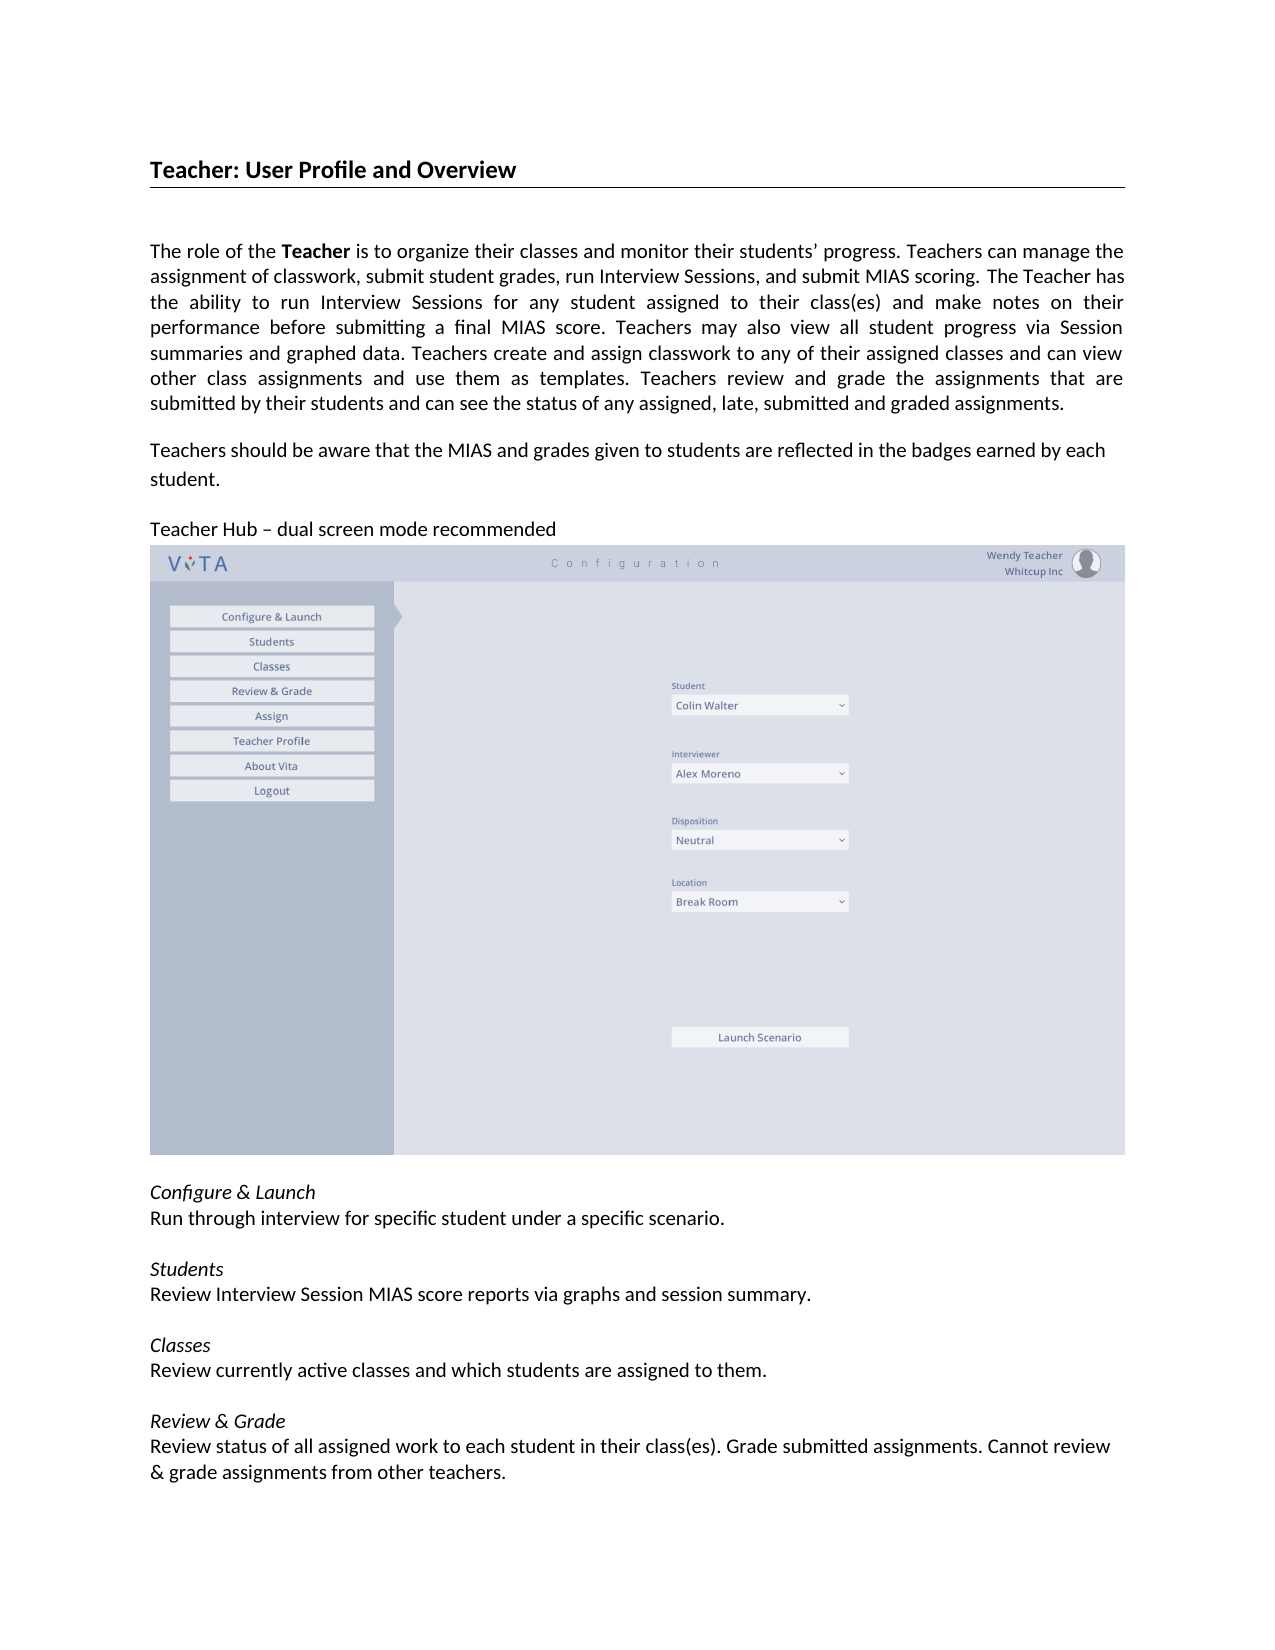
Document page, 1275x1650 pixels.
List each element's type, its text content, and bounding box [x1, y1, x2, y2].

subtitle Teacher: User Profile and Overview [150, 154, 1125, 187]
picture [150, 545, 1125, 1155]
text Configure & Launch [150, 1179, 1125, 1205]
text Teachers should be aware that the MIAS and grades given to students are reflected in the badges earned by each student. [150, 437, 1125, 491]
text Run through interview for specific student under a specific scenario. [150, 1205, 1125, 1230]
text The role of the Teacher is to organize their classes and monitor their students’ progress. Teachers can manage the assignment of classwork, submit student grades, run Interview Sessions, and submit MIAS scoring. The Teacher has the ability to run Interview Sessions for any student assigned to their class(es) and make notes on their performance before submitting a final MIAS score. Teachers may also view all student progress via Session summaries and graphed data. Teachers create and assign classwork to any of their assigned classes and can view other class assignments and use them as templates. Teachers review and grade the assignments that are submitted by their students and can see the status of any assigned, late, submitted and graded assignments. [150, 238, 1125, 416]
text Review & Grade [150, 1408, 1125, 1434]
text Review status of all assigned work to each student in their class(es). Grade submitted assignments. Cannot review & grade assignments from other teachers. [150, 1434, 1125, 1484]
text Review currently active classes and which students are assigned to them. [150, 1357, 1125, 1383]
text Students [150, 1256, 1125, 1281]
text Classes [150, 1332, 1125, 1357]
text Teacher Hub – dual screen mode recommended [150, 516, 1125, 541]
text Review Interview Session MIAS score reports via graphs and session summary. [150, 1281, 1125, 1307]
